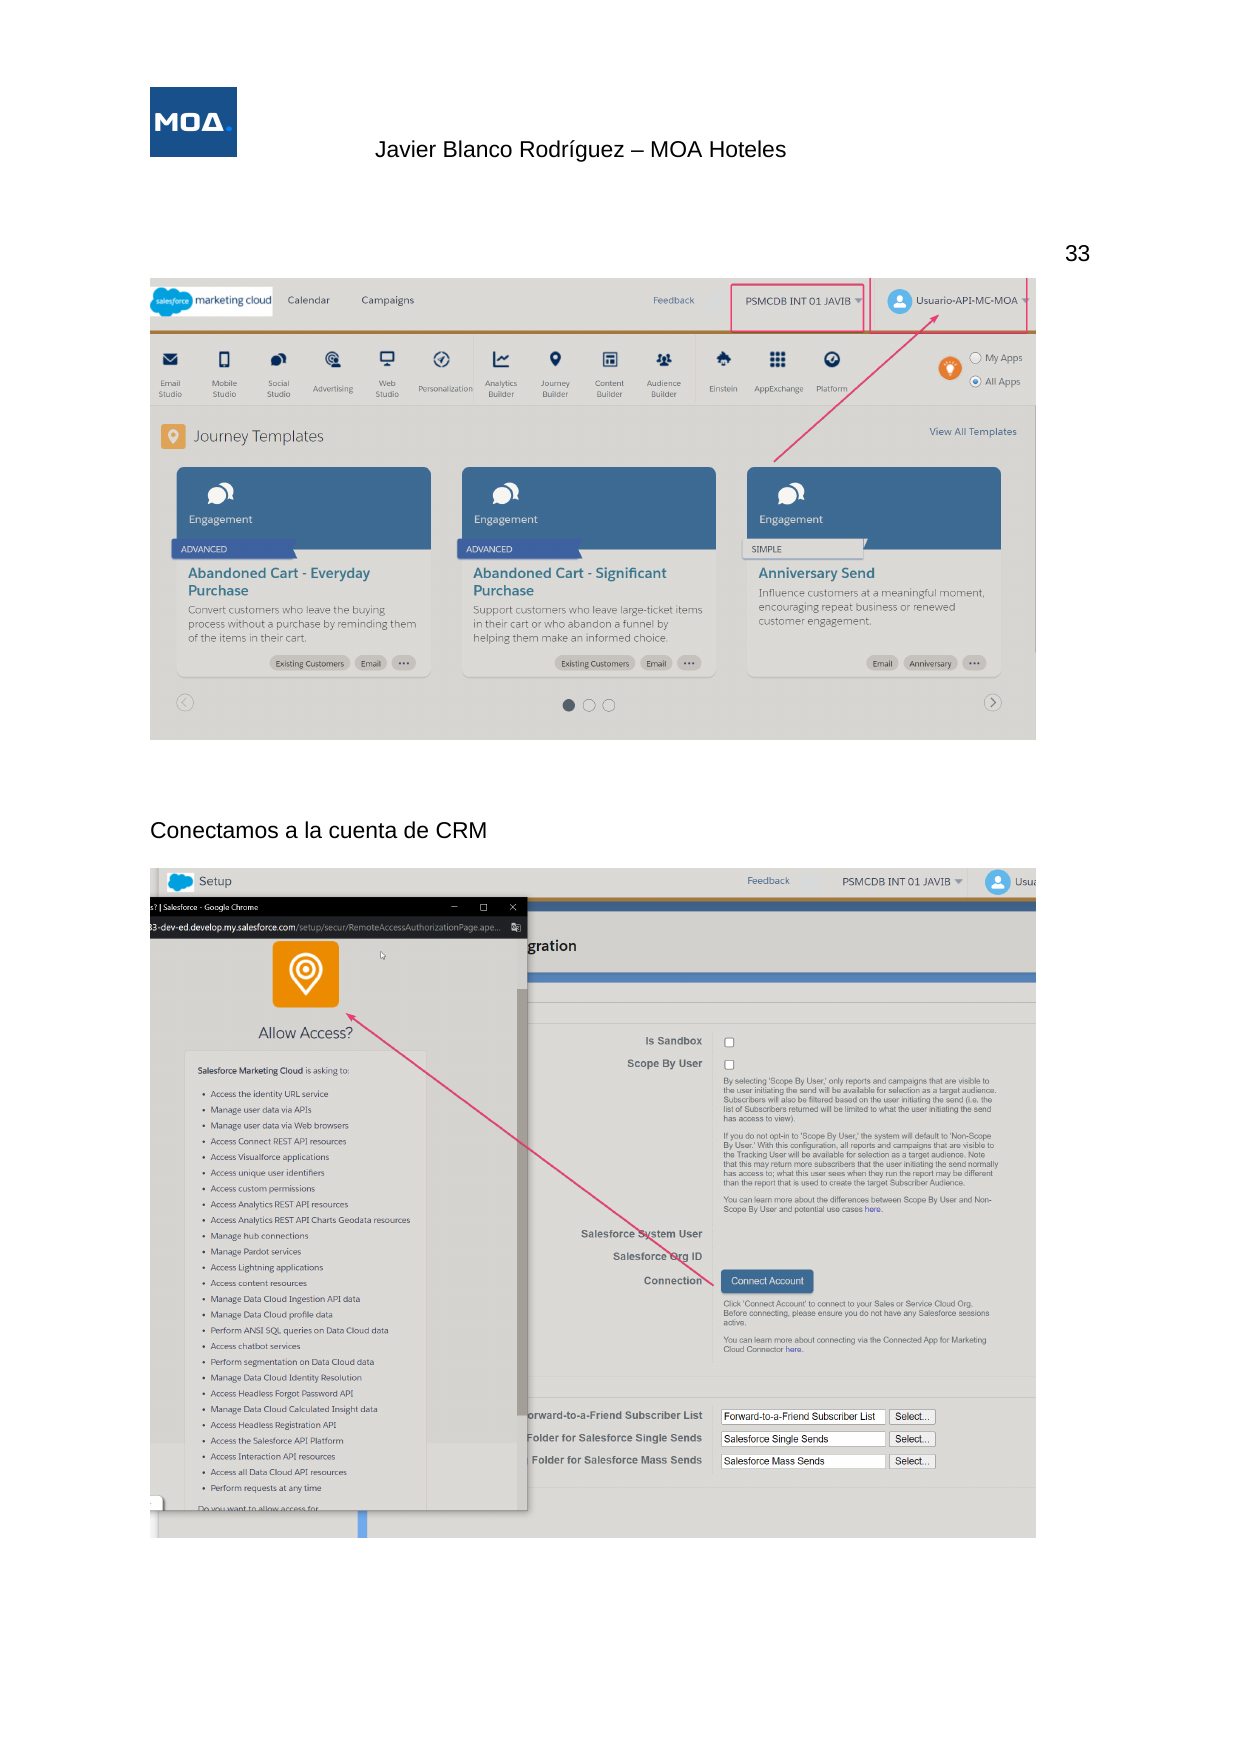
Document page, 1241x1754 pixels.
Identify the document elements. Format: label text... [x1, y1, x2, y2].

text Conectamos a la cuenta de CRM [150, 817, 1090, 843]
picture [157, 299, 183, 304]
picture [150, 87, 237, 157]
picture [150, 278, 1036, 740]
picture [150, 868, 1036, 1538]
